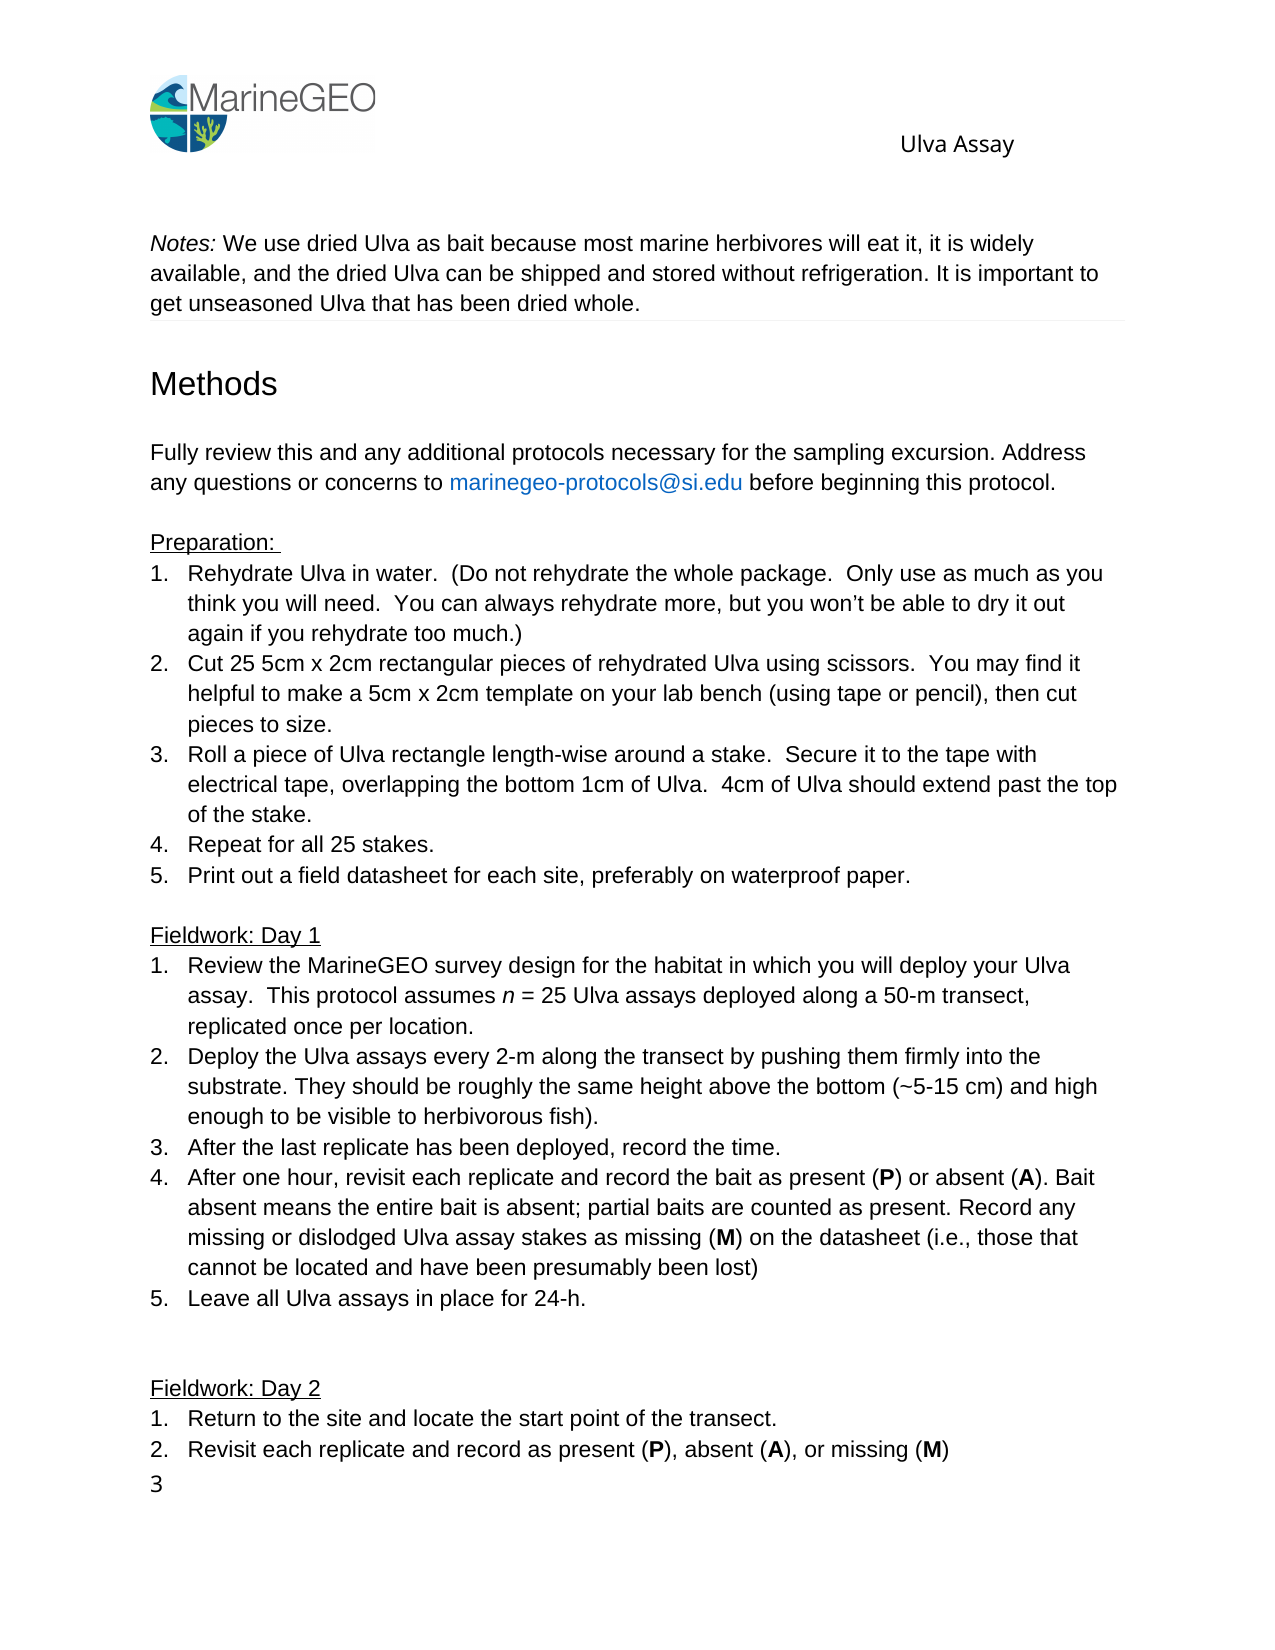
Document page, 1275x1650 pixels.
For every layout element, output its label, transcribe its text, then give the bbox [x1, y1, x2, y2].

list Revisit each replicate and record as present (P), absent (A), or missing (M) [150, 1436, 1125, 1462]
text Notes: We use dried Ulva as bait because most marine herbivores will eat it, it is widely available, and the dried Ulva can be shipped and stored without refrigeration. It is important to get unseasoned Ulva that has been dried whole. [150, 229, 1125, 316]
text Fully review this and any additional protocols necessary for the sampling excursion. Address any questions or concerns to marinegeo-protocols@si.edu before beginning this protocol. [150, 439, 1125, 495]
list Return to the site and locate the start point of the transect. [150, 1405, 1125, 1432]
list Repeat for all 25 stakes. [150, 831, 1125, 858]
list Review the MarineGEO survey design for the habitat in which you will deploy your Ulva assay. This protocol assumes n = 25 Ulva assays deployed along a 50-m transect, replicated once per location. [150, 952, 1125, 1039]
subtitle Preparation: [150, 529, 1125, 556]
list After the last replicate has been deployed, record the time. [150, 1133, 1125, 1160]
picture [150, 75, 375, 153]
subtitle Fieldwork: Day 2 [150, 1375, 1125, 1401]
list Roll a piece of Ulva rectangle length-wise around a stake. Secure it to the tape with electrical tape, overlapping the bottom 1cm of Ulva. 4cm of Ulva should extend past the top of the stake. [150, 741, 1125, 827]
list Cut 25 5cm x 2cm rectangular pieces of rehydrated Ulva using scissors. You may find it helpful to make a 5cm x 2cm template on your lab bench (using tape or pencil), then cut pieces to size. [150, 650, 1125, 737]
list Deploy the Ulva assays every 2-m along the transect by pushing them firmly into the substrate. They should be roughly the same height above the bottom (~5-15 cm) and high enough to be visible to herbivorous fish). [150, 1043, 1125, 1129]
list After one hour, revisit each replicate and record the bait as present (P) or absent (A). Bait absent means the entire bait is absent; partial baits are counted as present. Record any missing or dislodged Ulva assay stakes as missing (M) on the datasheet (i.e., those that cannot be located and have been presumably been lost) [150, 1164, 1125, 1281]
list Print out a field datasheet for each site, preferably on waterproof paper. [150, 862, 1125, 888]
subtitle Methods [150, 321, 1125, 403]
list Leave all Ulva assays in place for 24-h. [150, 1284, 1125, 1311]
list Rehydrate Ulva in water. (Do not rehydrate the whole package. Only use as much as you think you will need. You can always rehydrate more, but you won’t be able to dry it out again if you rehydrate too much.) [150, 559, 1125, 646]
subtitle Fieldwork: Day 1 [150, 922, 1125, 948]
